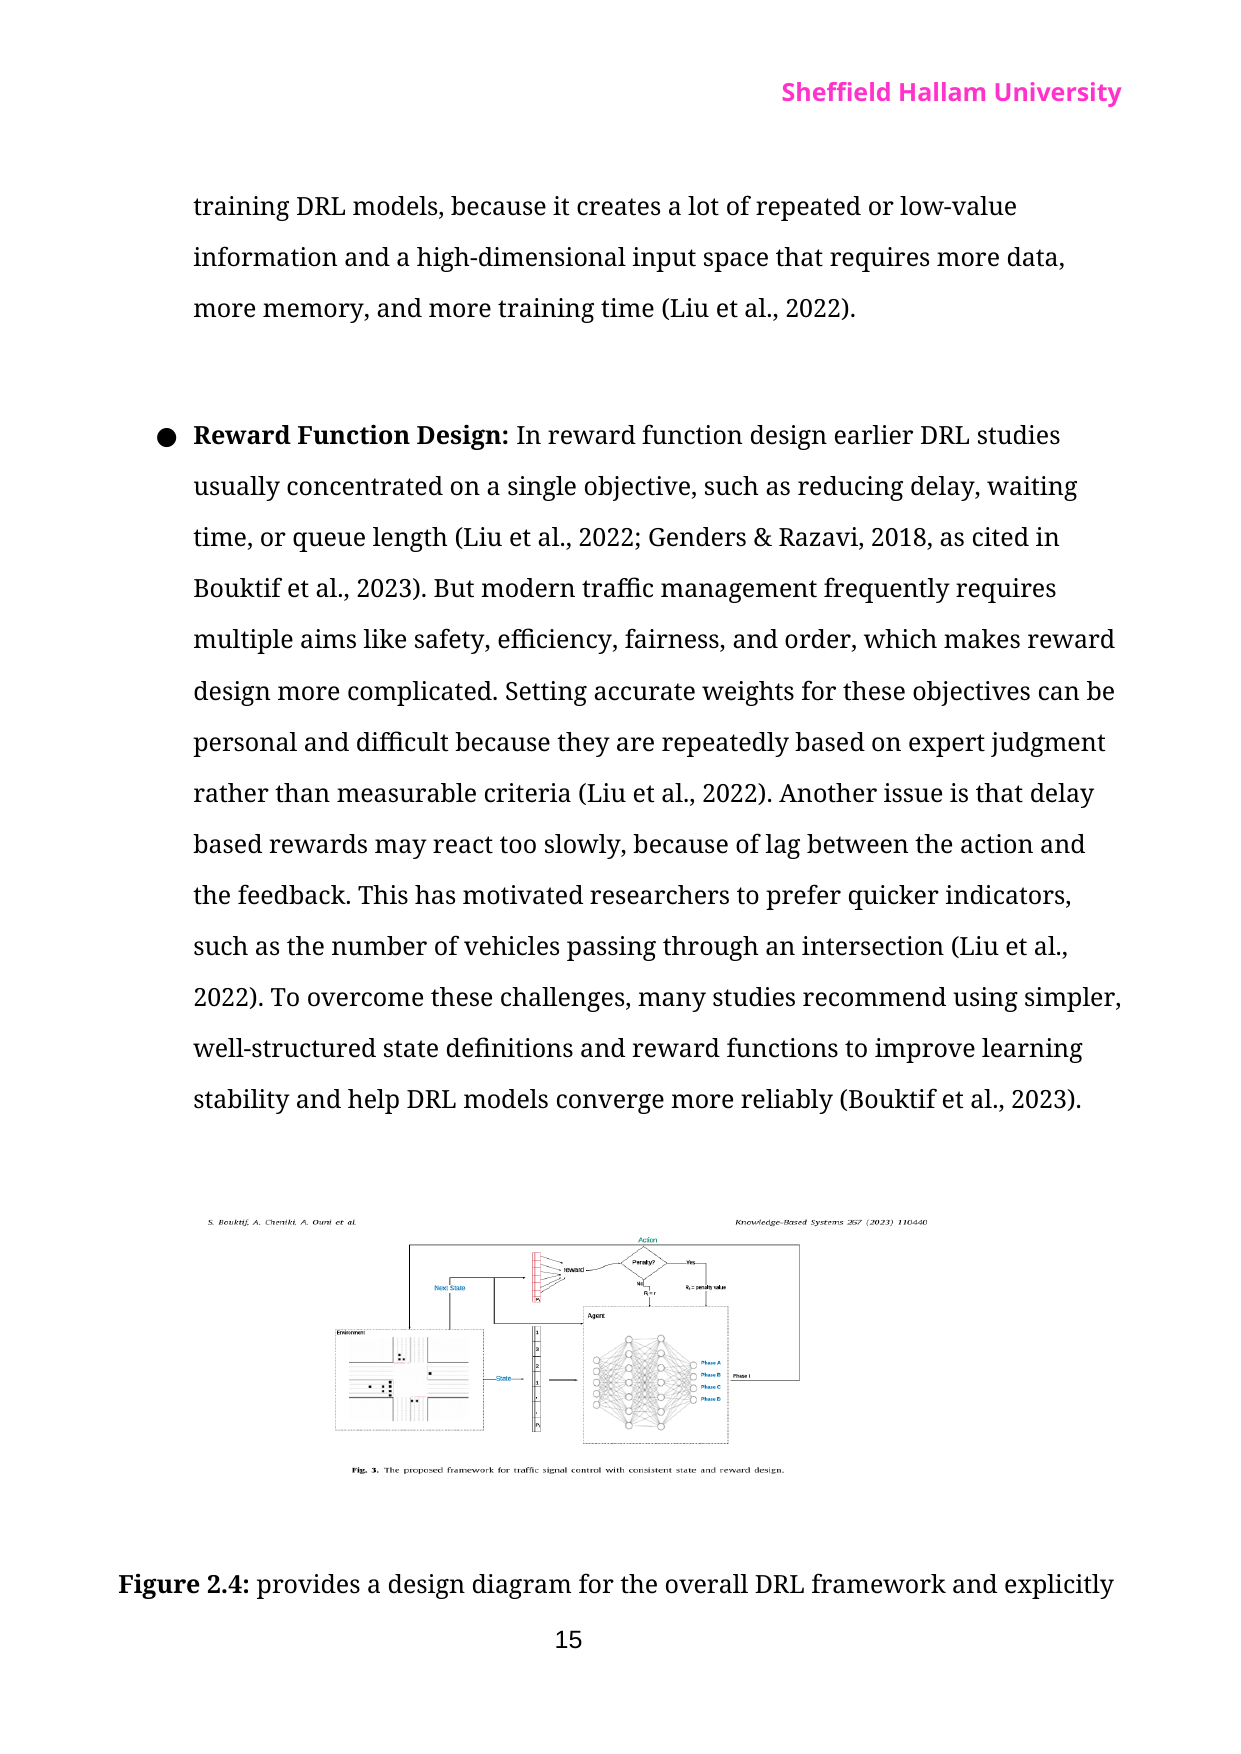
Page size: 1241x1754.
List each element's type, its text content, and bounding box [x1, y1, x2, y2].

picture [193, 1206, 975, 1476]
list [156, 189, 1122, 325]
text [118, 1515, 1122, 1601]
list Reward Function Design: In reward function design earlier DRL studies usually concentrated on a single objective, such as reducing delay, waiting time, or queue length (Liu et al., 2022; Genders & Razavi, 2018, as cited in Bouktif et al., 2023). But modern traffic management frequently requires multiple aims like safety, efficiency, fairness, and order, which makes reward design more complicated. Setting accurate weights for these objectives can be personal and difficult because they are repeatedly based on expert judgment rather than measurable criteria (Liu et al., 2022). Another issue is that delay based rewards may react too slowly, because of lag between the action and the feedback. This has motivated researchers to prefer quicker indicators, such as the number of vehicles passing through an intersection (Liu et al., 2022). To overcome these challenges, many studies recommend using simpler, well-structured state definitions and reward functions to improve learning stability and help DRL models converge more reliably (Bouktif et al., 2023). [156, 418, 1122, 1116]
